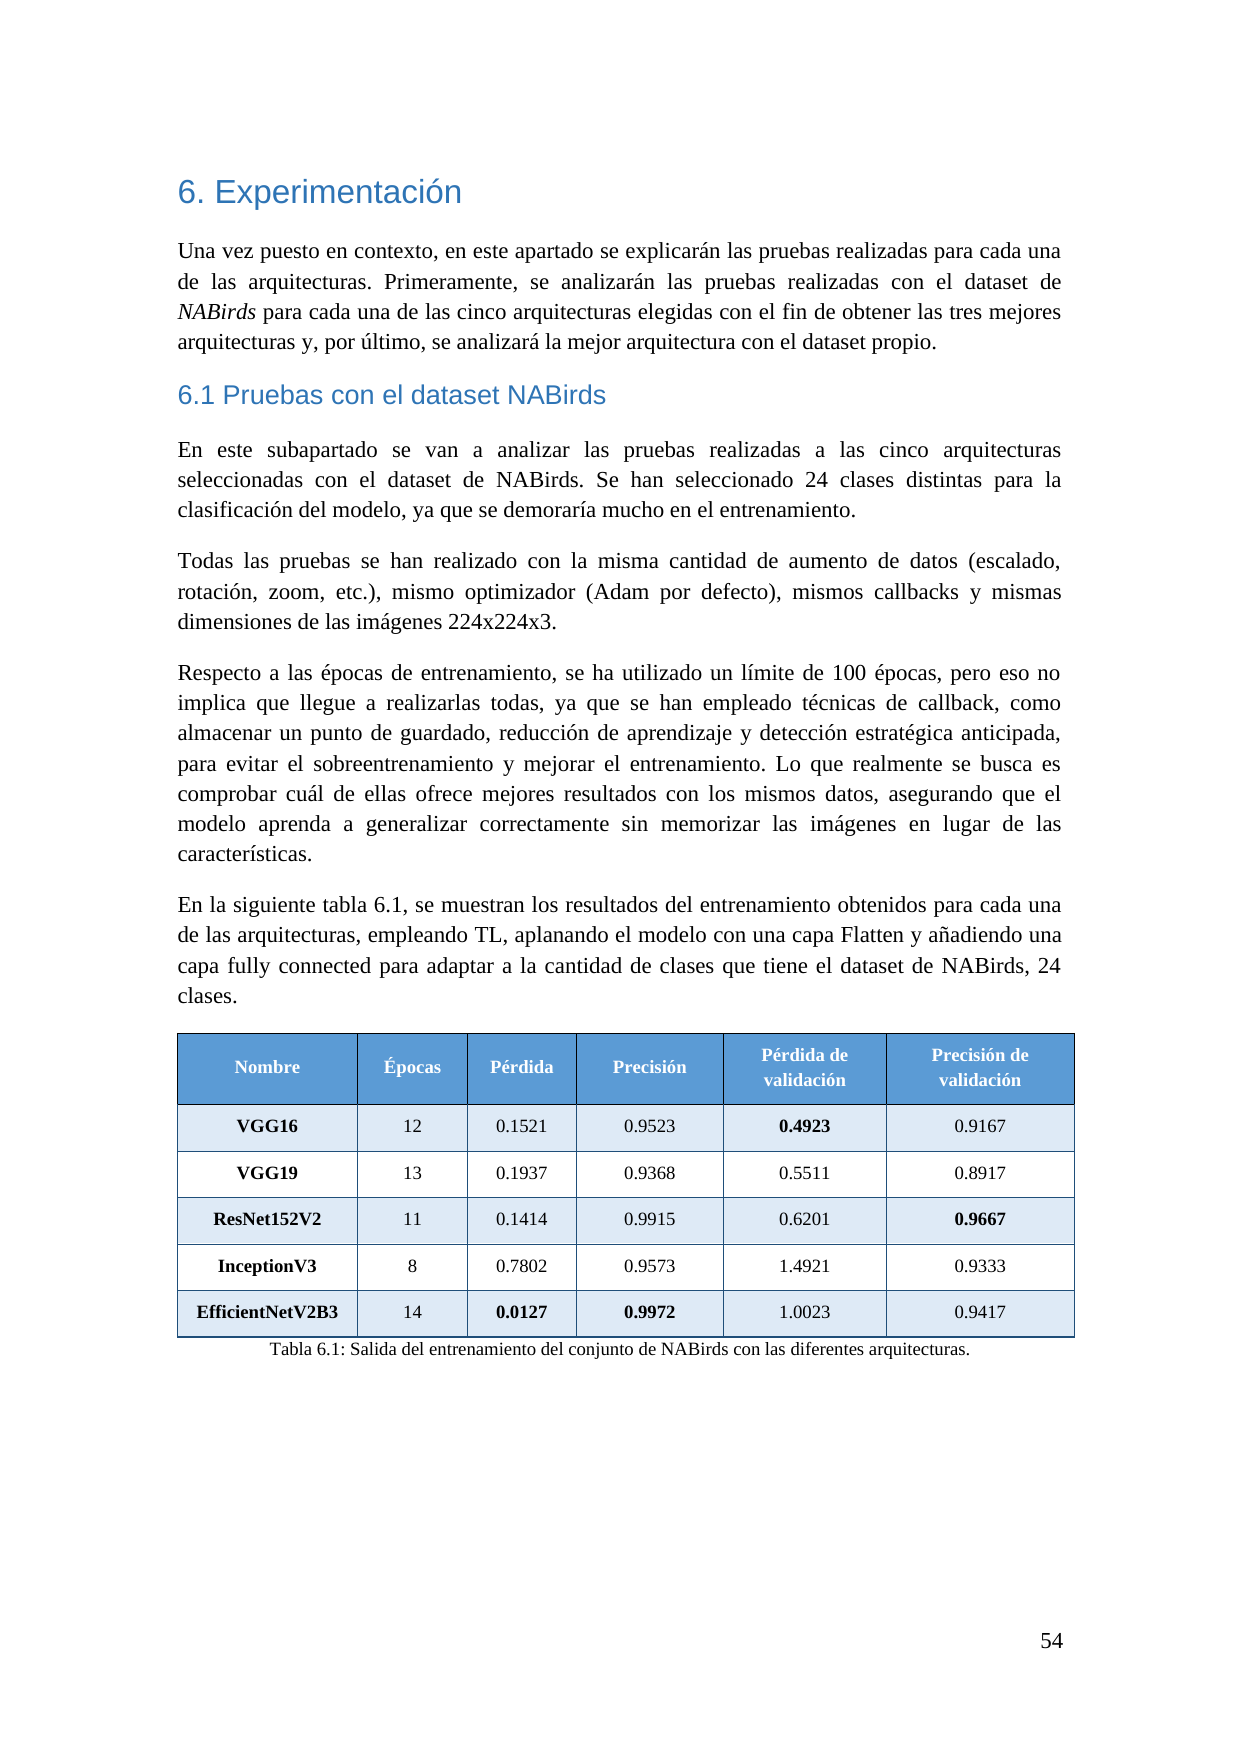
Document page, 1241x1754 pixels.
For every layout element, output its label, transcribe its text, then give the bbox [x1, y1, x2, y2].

table_cell 0.1521 [468, 1105, 576, 1151]
table_cell 8 [358, 1245, 467, 1290]
table_cell 0.9167 [887, 1105, 1074, 1151]
table_cell EfficientNetV2B3 [178, 1291, 357, 1336]
table_cell 0.9915 [577, 1198, 723, 1243]
table_cell 1.0023 [724, 1291, 886, 1336]
text Tabla 6.1: Salida del entrenamiento del conjunto de NABirds con las diferentes arquitecturas. [177, 1338, 1063, 1359]
table_cell 0.9417 [887, 1291, 1074, 1336]
text En la siguiente tabla 6.1, se muestran los resultados del entrenamiento obtenidos para cada una de las arquitecturas, empleando TL, aplanando el modelo con una capa Flatten y añadiendo una capa fully connected para adaptar a la cantidad de clases que tiene el dataset de NABirds, 24 clases. [177, 891, 1063, 1008]
table_cell 0.9333 [887, 1245, 1074, 1290]
table_cell 12 [358, 1105, 467, 1151]
table_cell 11 [358, 1198, 467, 1243]
table_cell 0.7802 [468, 1245, 576, 1290]
table_cell 0.9972 [577, 1291, 723, 1336]
table_cell 0.9667 [887, 1198, 1074, 1243]
table_header Precisión de validación [887, 1034, 1074, 1104]
table_cell 0.9523 [577, 1105, 723, 1151]
table_header Épocas [358, 1034, 467, 1104]
table_cell 0.9573 [577, 1245, 723, 1290]
table_cell 0.9368 [577, 1152, 723, 1197]
table_cell InceptionV3 [178, 1245, 357, 1290]
table_cell 0.4923 [724, 1105, 886, 1151]
table_cell 0.1937 [468, 1152, 576, 1197]
table_cell 14 [358, 1291, 467, 1336]
table_header Precisión [577, 1034, 723, 1104]
text En este subapartado se van a analizar las pruebas realizadas a las cinco arquitecturas seleccionadas con el dataset de NABirds. Se han seleccionado 24 clases distintas para la clasificación del modelo, ya que se demoraría mucho en el entrenamiento. [177, 436, 1063, 523]
table_header Pérdida de validación [724, 1034, 886, 1104]
table_cell VGG16 [178, 1105, 357, 1151]
table_cell 0.0127 [468, 1291, 576, 1336]
table_cell 0.1414 [468, 1198, 576, 1243]
table_cell VGG19 [178, 1152, 357, 1197]
table_cell 1.4921 [724, 1245, 886, 1290]
text Respecto a las épocas de entrenamiento, se ha utilizado un límite de 100 épocas, pero eso no implica que llegue a realizarlas todas, ya que se han empleado técnicas de callback, como almacenar un punto de guardado, reducción de aprendizaje y detección estratégica anticipada, para evitar el sobreentrenamiento y mejorar el entrenamiento. Lo que realmente se busca es comprobar cuál de ellas ofrece mejores resultados con los mismos datos, asegurando que el modelo aprenda a generalizar correctamente sin memorizar las imágenes en lugar de las características. [177, 659, 1063, 867]
subtitle 6. Experimentación [177, 173, 1063, 211]
text Todas las pruebas se han realizado con la misma cantidad de aumento de datos (escalado, rotación, zoom, etc.), mismo optimizador (Adam por defecto), mismos callbacks y mismas dimensiones de las imágenes 224x224x3. [177, 547, 1063, 634]
table_header Pérdida [468, 1034, 576, 1104]
table_cell ResNet152V2 [178, 1198, 357, 1243]
table_cell 0.5511 [724, 1152, 886, 1197]
table_cell 13 [358, 1152, 467, 1197]
subtitle 6.1 Pruebas con el dataset NABirds [177, 379, 1063, 411]
table_cell 0.6201 [724, 1198, 886, 1243]
table_header Nombre [178, 1034, 357, 1104]
text Una vez puesto en contexto, en este apartado se explicarán las pruebas realizadas para cada una de las arquitecturas. Primeramente, se analizarán las pruebas realizadas con el dataset de NABirds para cada una de las cinco arquitecturas elegidas con el fin de obtener las tres mejores arquitecturas y, por último, se analizará la mejor arquitectura con el dataset propio. [177, 238, 1063, 354]
table_cell 0.8917 [887, 1152, 1074, 1197]
